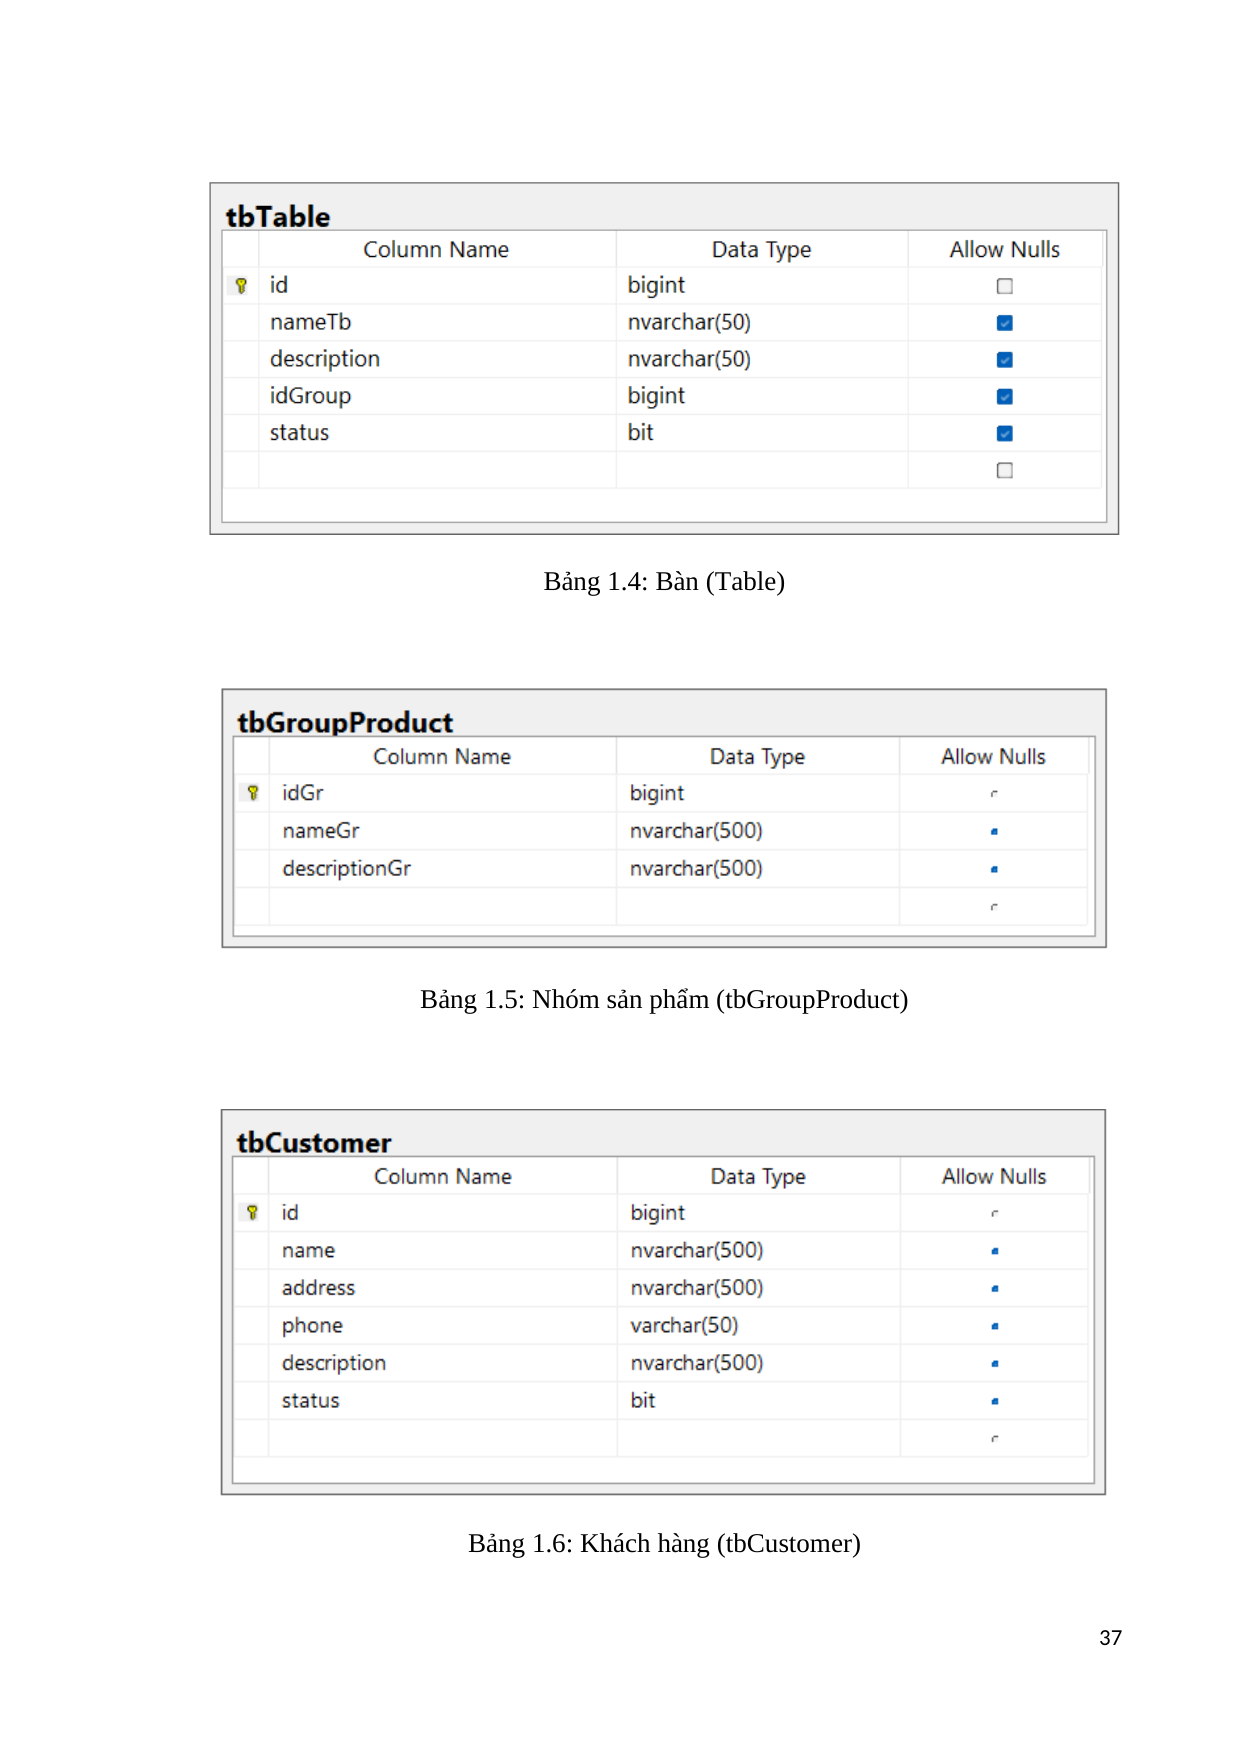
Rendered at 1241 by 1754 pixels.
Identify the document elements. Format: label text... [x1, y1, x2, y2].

text Bảng 1.5: Nhóm sản phẩm (tbGroupProduct) [207, 983, 1122, 1014]
text Bảng 1.6: Khách hàng (tbCustomer) [207, 1528, 1122, 1559]
picture [218, 1109, 1111, 1497]
picture [207, 181, 1122, 535]
text Bảng 1.4: Bàn (Table) [207, 566, 1122, 597]
picture [214, 685, 1115, 953]
